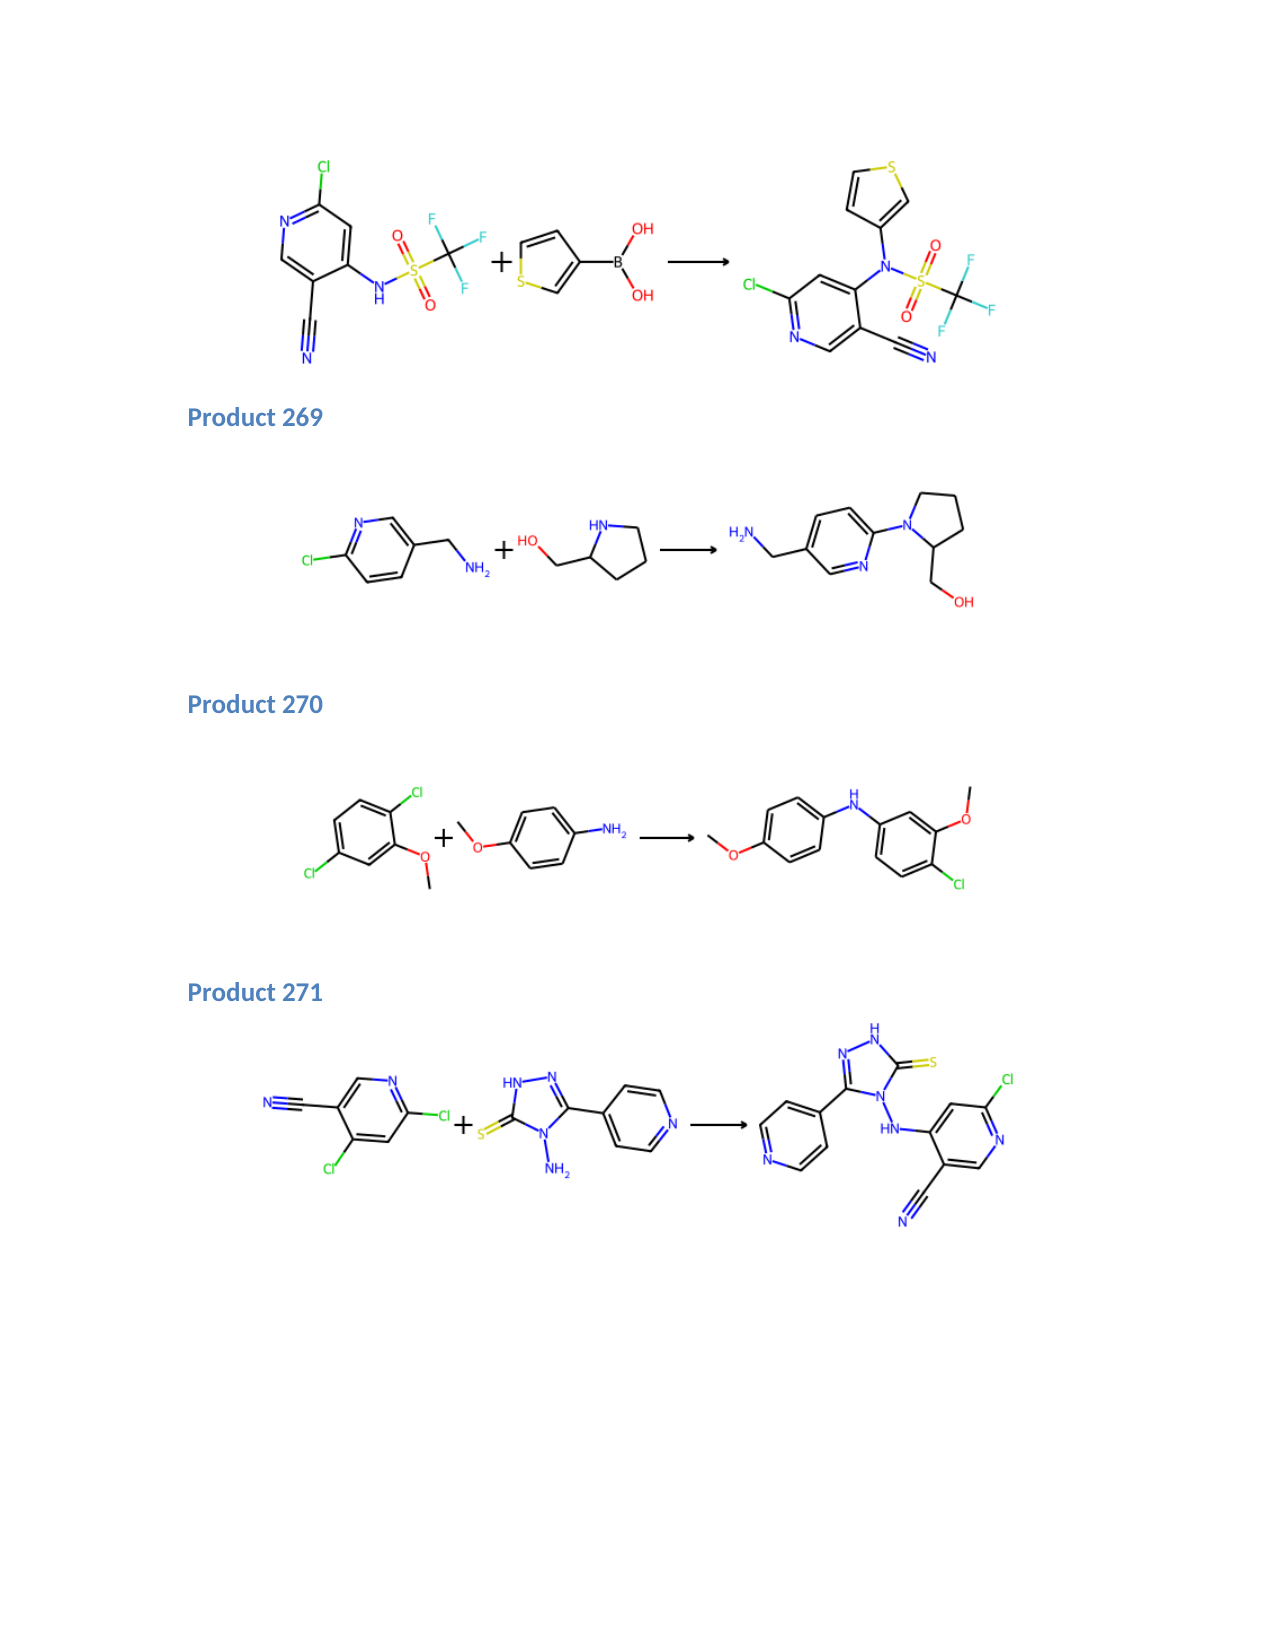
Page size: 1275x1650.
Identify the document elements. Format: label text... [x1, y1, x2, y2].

subtitle Product 269 [187, 400, 1087, 433]
subtitle Product 271 [187, 975, 1087, 1008]
picture [187, 437, 1088, 663]
picture [187, 150, 1088, 375]
picture [187, 725, 1088, 951]
picture [187, 1012, 1088, 1238]
subtitle Product 270 [187, 687, 1087, 720]
